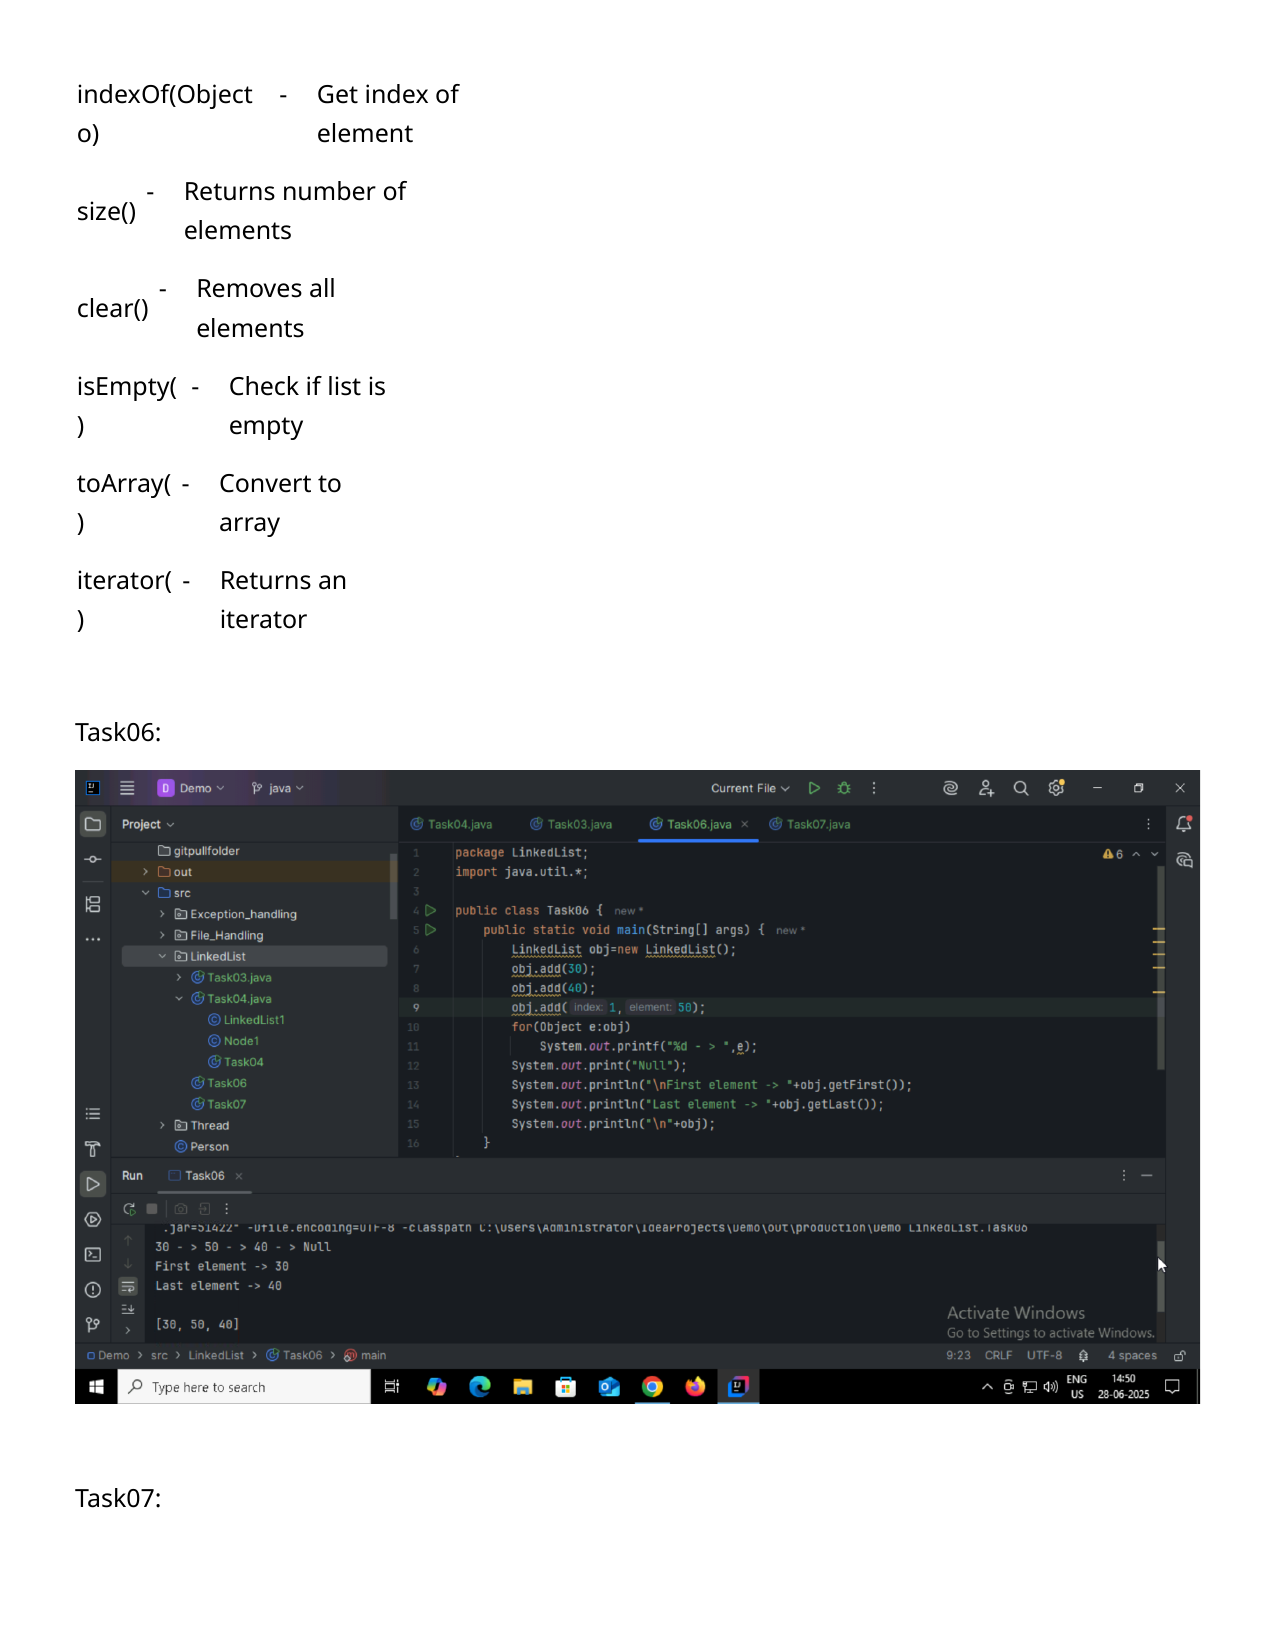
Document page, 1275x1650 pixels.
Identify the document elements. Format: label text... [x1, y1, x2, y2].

table_header Removes all elements [152, 270, 439, 367]
table_header iterator() [75, 561, 175, 659]
table_header Convert to array [175, 464, 396, 561]
table_header Returns number of elements [139, 172, 497, 269]
table_header Get index of element [273, 75, 545, 172]
table_header clear() [75, 270, 152, 367]
table_header Check if list is empty [184, 367, 457, 464]
table_header indexOf(Object o) [75, 75, 272, 172]
table_header isEmpty() [75, 367, 184, 464]
table_header toArray() [75, 464, 174, 561]
text Task07: [75, 1481, 1200, 1515]
text Task06: [75, 714, 1200, 749]
picture [75, 770, 1200, 1404]
table_header size() [75, 172, 139, 269]
table_header Returns an iterator [175, 561, 426, 659]
